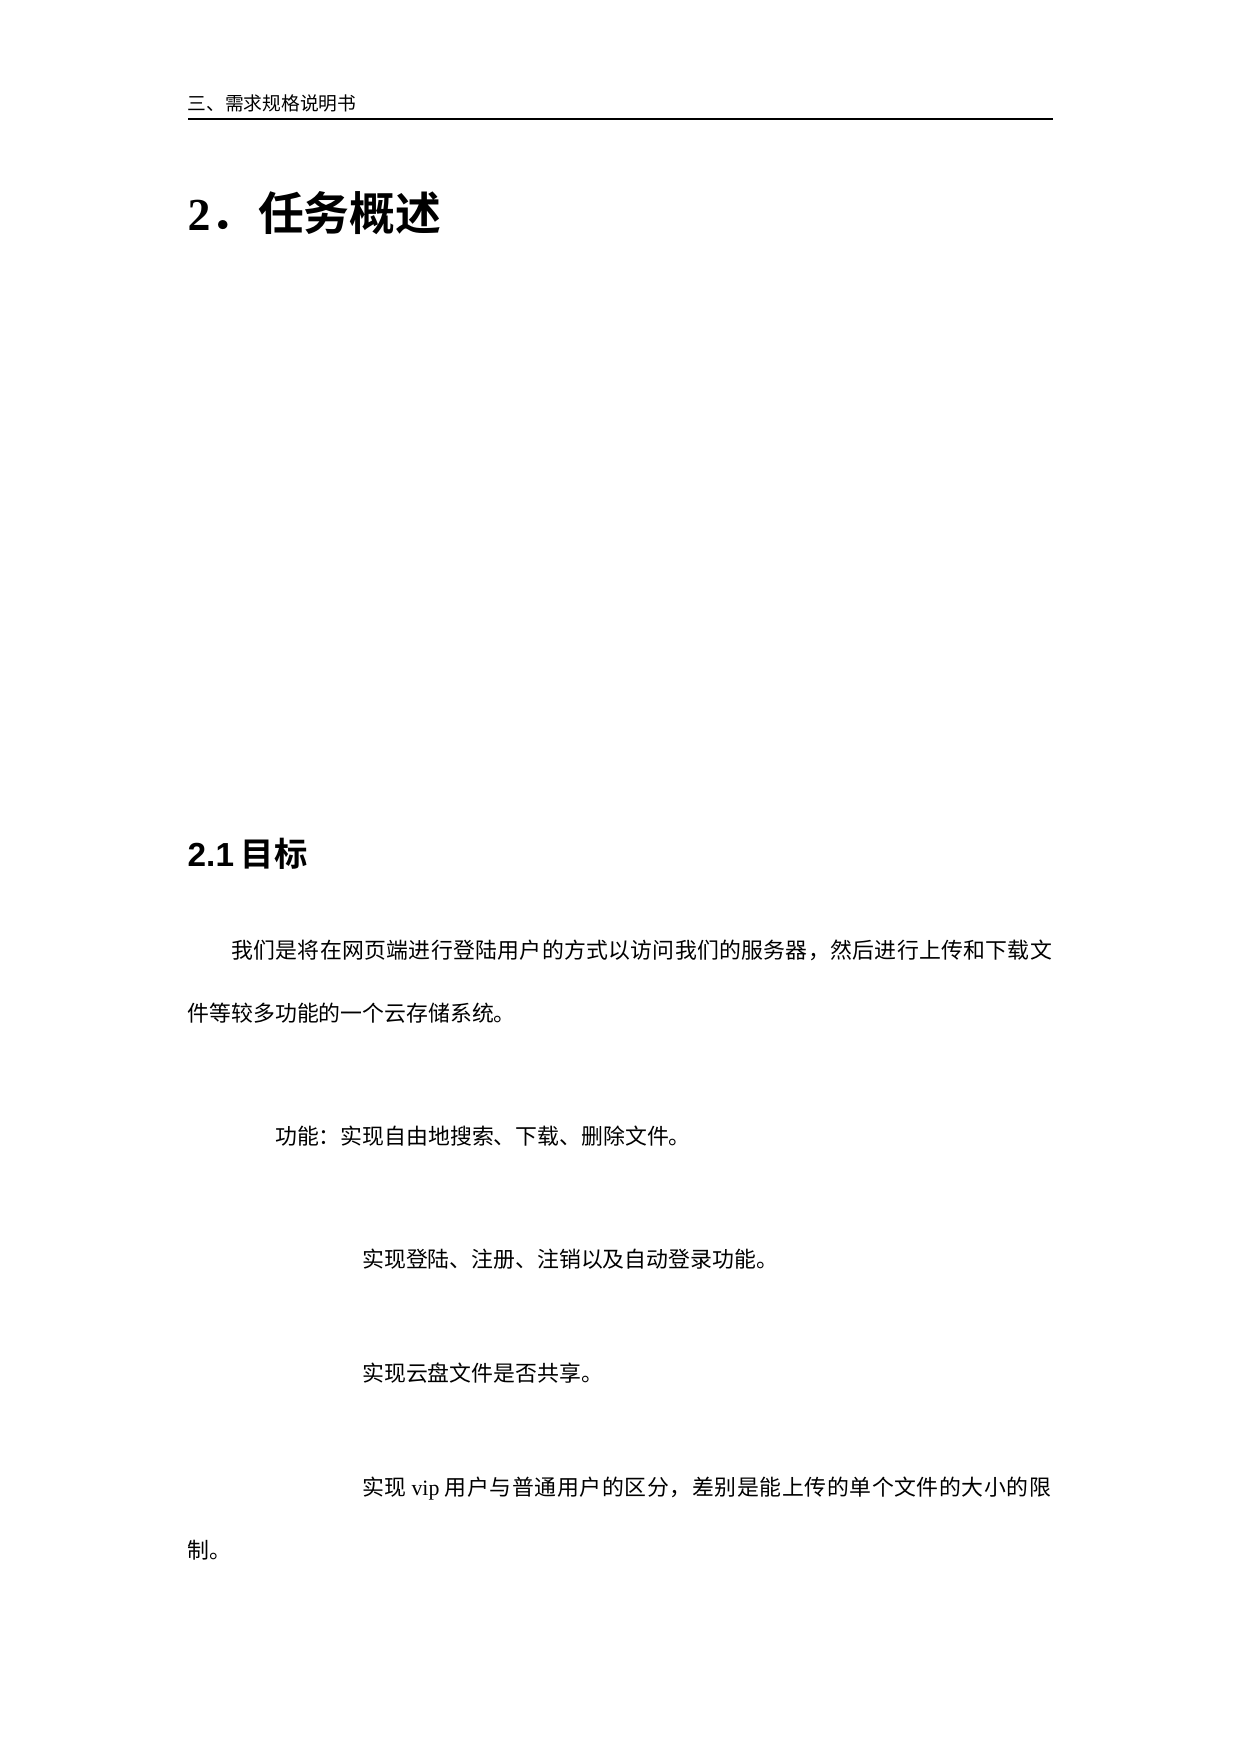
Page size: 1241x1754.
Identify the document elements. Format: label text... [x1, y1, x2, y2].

subtitle 2.1目标 [187, 820, 1053, 885]
text 实现登陆、注册、注销以及自动登录功能。 [187, 1242, 1053, 1274]
text 实现vip用户与普通用户的区分，差别是能上传的单个文件的大小的限制。 [187, 1470, 1053, 1565]
text 实现云盘文件是否共享。 [187, 1356, 1053, 1388]
text 我们是将在网页端进行登陆用户的方式以访问我们的服务器，然后进行上传和下载文件等较多功能的一个云存储系统。 [187, 933, 1053, 1028]
text 功能：实现自由地搜索、下载、删除文件。 [231, 1119, 1053, 1151]
subtitle 任务概述 [187, 162, 1053, 259]
